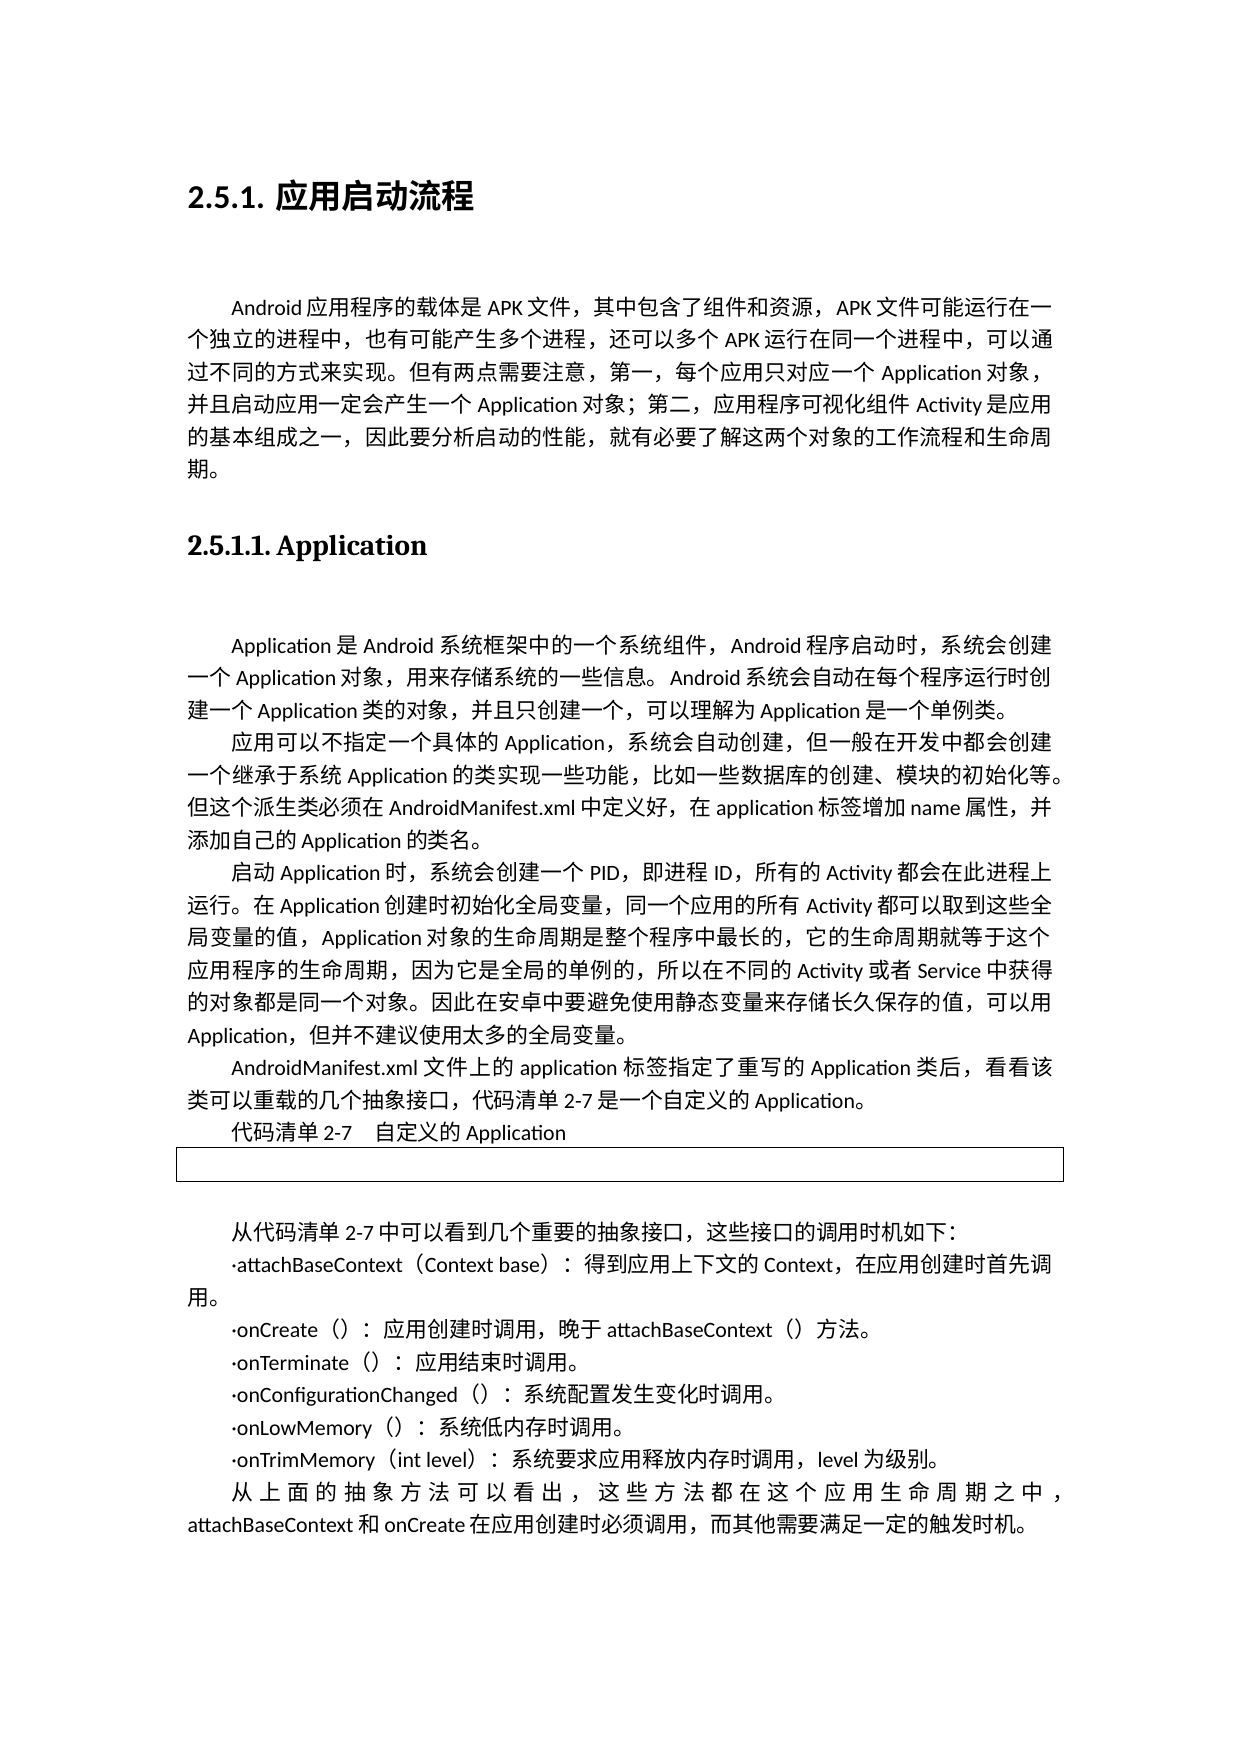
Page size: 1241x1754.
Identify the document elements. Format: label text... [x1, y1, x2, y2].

table_header [177, 1148, 1063, 1181]
text ·onConfigurationChanged（）：系统配置发生变化时调用。 [187, 1377, 1053, 1409]
text ·onLowMemory（）：系统低内存时调用。 [187, 1409, 1053, 1442]
text ·onTerminate（）：应用结束时调用。 [187, 1344, 1053, 1377]
subtitle Application [187, 513, 1053, 578]
subtitle 应用启动流程 [187, 162, 1053, 227]
text AndroidManifest.xml文件上的application标签指定了重写的Application类后，看看该类可以重载的几个抽象接口，代码清单2-7是一个自定义的Application。 [187, 1050, 1053, 1115]
text Android应用程序的载体是APK文件，其中包含了组件和资源，APK文件可能运行在一个独立的进程中，也有可能产生多个进程，还可以多个APK运行在同一个进程中，可以通过不同的方式来实现。但有两点需要注意，第一，每个应用只对应一个Application对象，并且启动应用一定会产生一个Application对象；第二，应用程序可视化组件Activity是应用的基本组成之一，因此要分析启动的性能，就有必要了解这两个对象的工作流程和生命周期。 [187, 289, 1053, 484]
text ·onTrimMemory（int level）：系统要求应用释放内存时调用，level为级别。 [187, 1442, 1053, 1474]
text 从代码清单2-7中可以看到几个重要的抽象接口，这些接口的调用时机如下： [187, 1214, 1053, 1247]
text ·attachBaseContext（Context base）：得到应用上下文的Context，在应用创建时首先调用。 [187, 1247, 1053, 1312]
text 启动Application时，系统会创建一个PID，即进程ID，所有的Activity都会在此进程上运行。在Application创建时初始化全局变量，同一个应用的所有Activity都可以取到这些全局变量的值，Application对象的生命周期是整个程序中最长的，它的生命周期就等于这个应用程序的生命周期，因为它是全局的单例的，所以在不同的Activity或者Service中获得的对象都是同一个对象。因此在安卓中要避免使用静态变量来存储长久保存的值，可以用Application，但并不建议使用太多的全局变量。 [187, 855, 1053, 1050]
text 应用可以不指定一个具体的Application，系统会自动创建，但一般在开发中都会创建一个继承于系统Application的类实现一些功能，比如一些数据库的创建、模块的初始化等。但这个派生类必须在AndroidManifest.xml中定义好，在application标签增加name属性，并添加自己的Application的类名。 [187, 725, 1053, 855]
text ·onCreate（）：应用创建时调用，晚于attachBaseContext（）方法。 [187, 1312, 1053, 1344]
text Application是Android系统框架中的一个系统组件，Android程序启动时，系统会创建一个Application对象，用来存储系统的一些信息。Android系统会自动在每个程序运行时创建一个Application类的对象，并且只创建一个，可以理解为Application是一个单例类。 [187, 627, 1053, 725]
text 从上面的抽象方法可以看出，这些方法都在这个应用生命周期之中，attachBaseContext和onCreate在应用创建时必须调用，而其他需要满足一定的触发时机。 [187, 1474, 1053, 1539]
text 代码清单2-7 自定义的Application [187, 1115, 1053, 1147]
